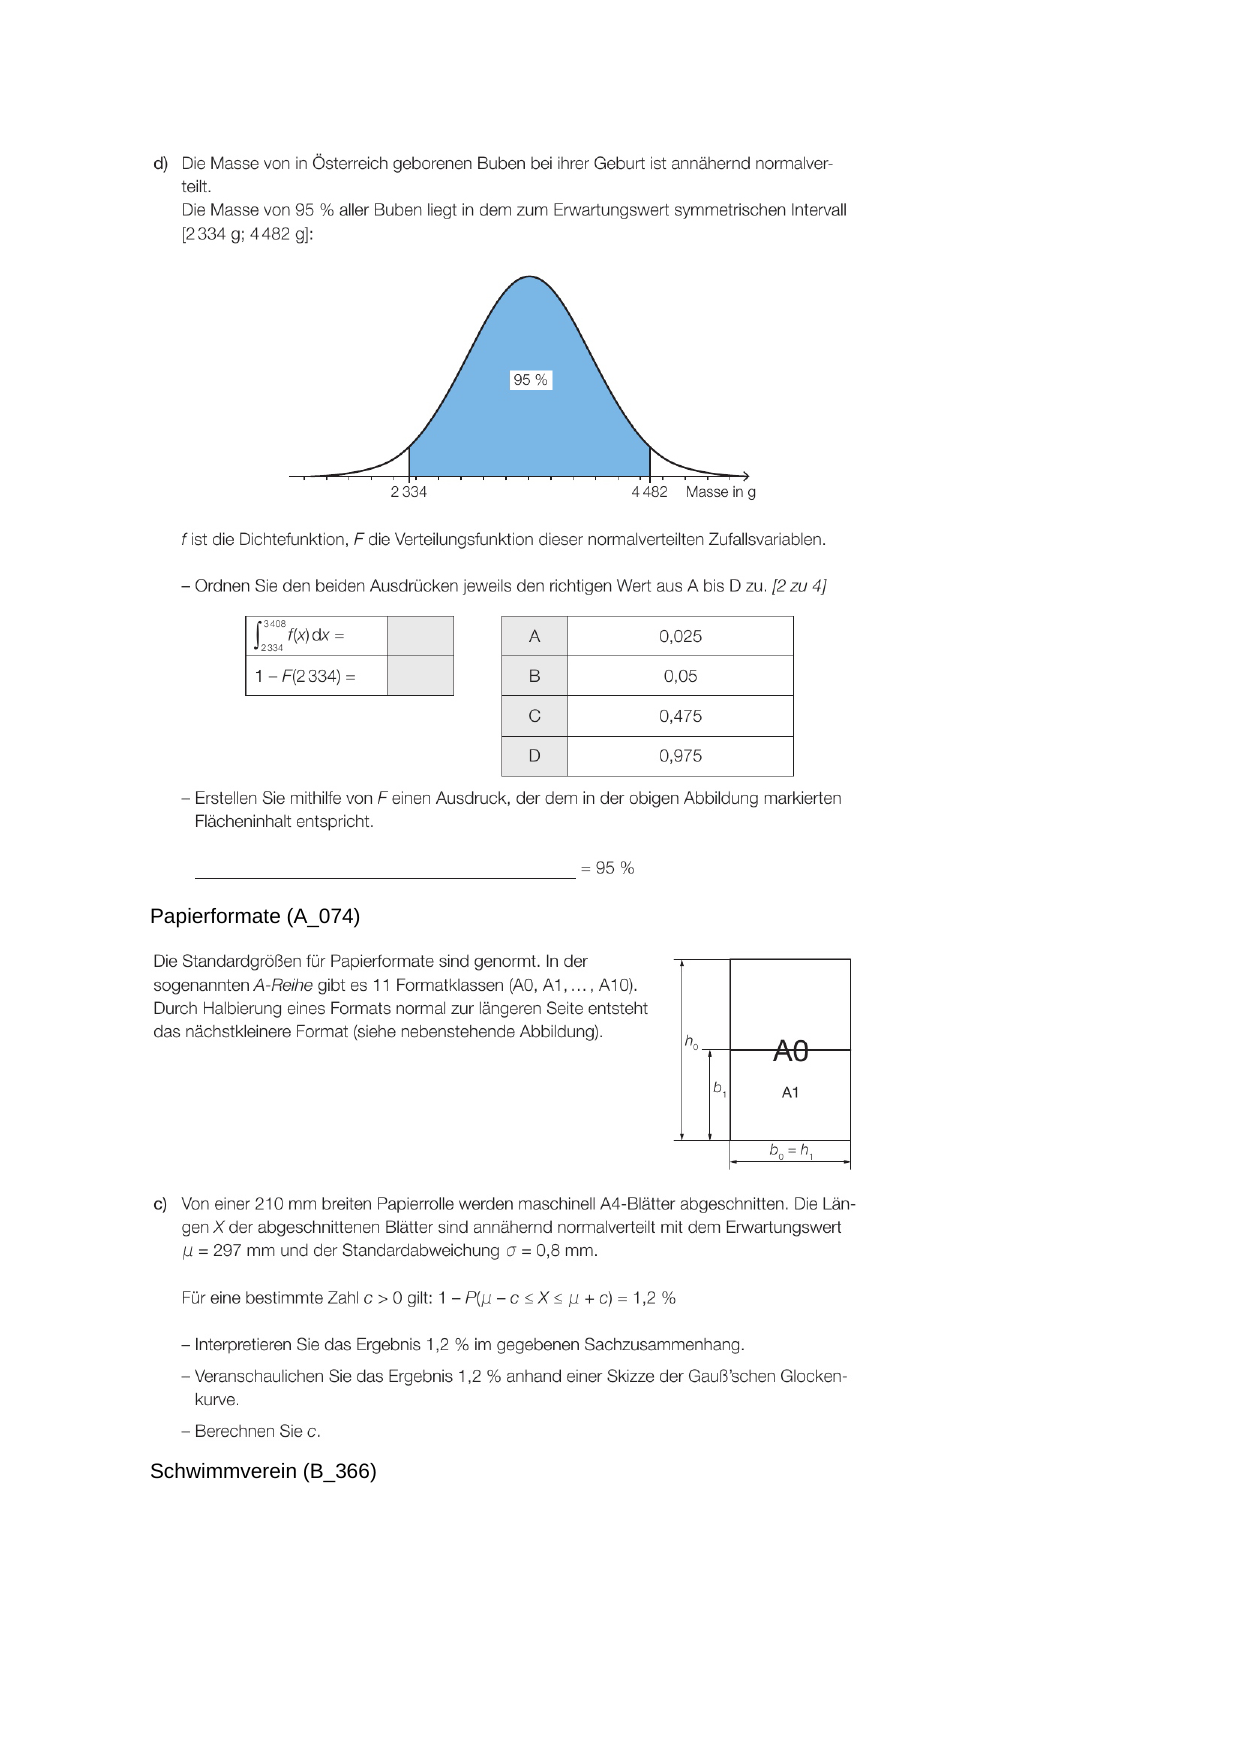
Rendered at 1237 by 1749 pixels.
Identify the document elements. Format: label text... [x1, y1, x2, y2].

picture [150, 150, 859, 886]
text Schwimmverein (B_366) [150, 1459, 1086, 1483]
picture [150, 946, 859, 1176]
text Papierformate (A_074) [150, 904, 1086, 928]
picture [150, 1194, 859, 1441]
